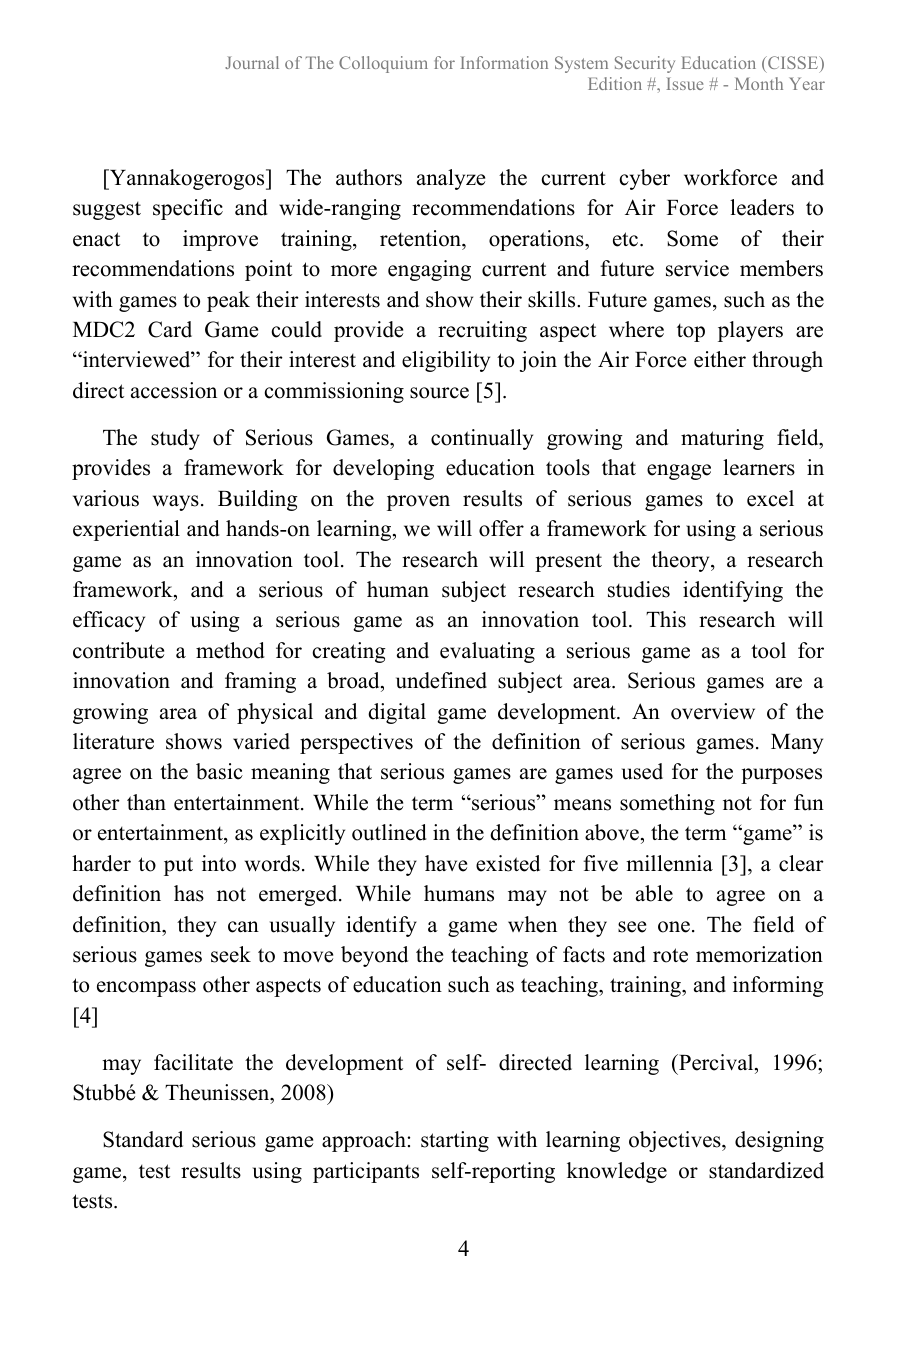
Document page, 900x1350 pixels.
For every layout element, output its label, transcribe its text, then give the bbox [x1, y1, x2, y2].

text [Yannakogerogos] The authors analyze the current cyber workforce and suggest specific and wide-ranging recommendations for Air Force leaders to enact to improve training, retention, operations, etc. Some of their recommendations point to more engaging current and future service members with games to peak their interests and show their skills. Future games, such as the MDC2 Card Game could provide a recruiting aspect where top players are “interviewed” for their interest and eligibility to join the Air Force either through direct accession or a commissioning source [5]. [72, 165, 825, 403]
text The study of Serious Games, a continually growing and maturing field, provides a framework for developing education tools that engage learners in various ways. Building on the proven results of serious games to excel at experiential and hands-on learning, we will offer a framework for using a serious game as an innovation tool. The research will present the theory, a research framework, and a serious of human subject research studies identifying the efficacy of using a serious game as an innovation tool. This research will contribute a method for creating and evaluating a serious game as a tool for innovation and framing a broad, undefined subject area. Serious games are a growing area of physical and digital game development. An overview of the literature shows varied perspectives of the definition of serious games. Many agree on the basic meaning that serious games are games used for the purposes other than entertainment. While the term “serious” means something not for fun or entertainment, as explicitly outlined in the definition above, the term “game” is harder to put into words. While they have existed for five millennia [3], a clear definition has not emerged. While humans may not be able to agree on a definition, they can usually identify a game when they see one. The field of serious games seek to move beyond the teaching of facts and rote memorization to encompass other aspects of education such as teaching, training, and informing [4] [72, 425, 825, 1028]
text may facilitate the development of self- directed learning (Percival, 1996; Stubbé & Theunissen, 2008) [72, 1050, 825, 1106]
text Standard serious game approach: starting with learning objectives, designing game, test results using participants self-reporting knowledge or standardized tests. [72, 1127, 825, 1214]
